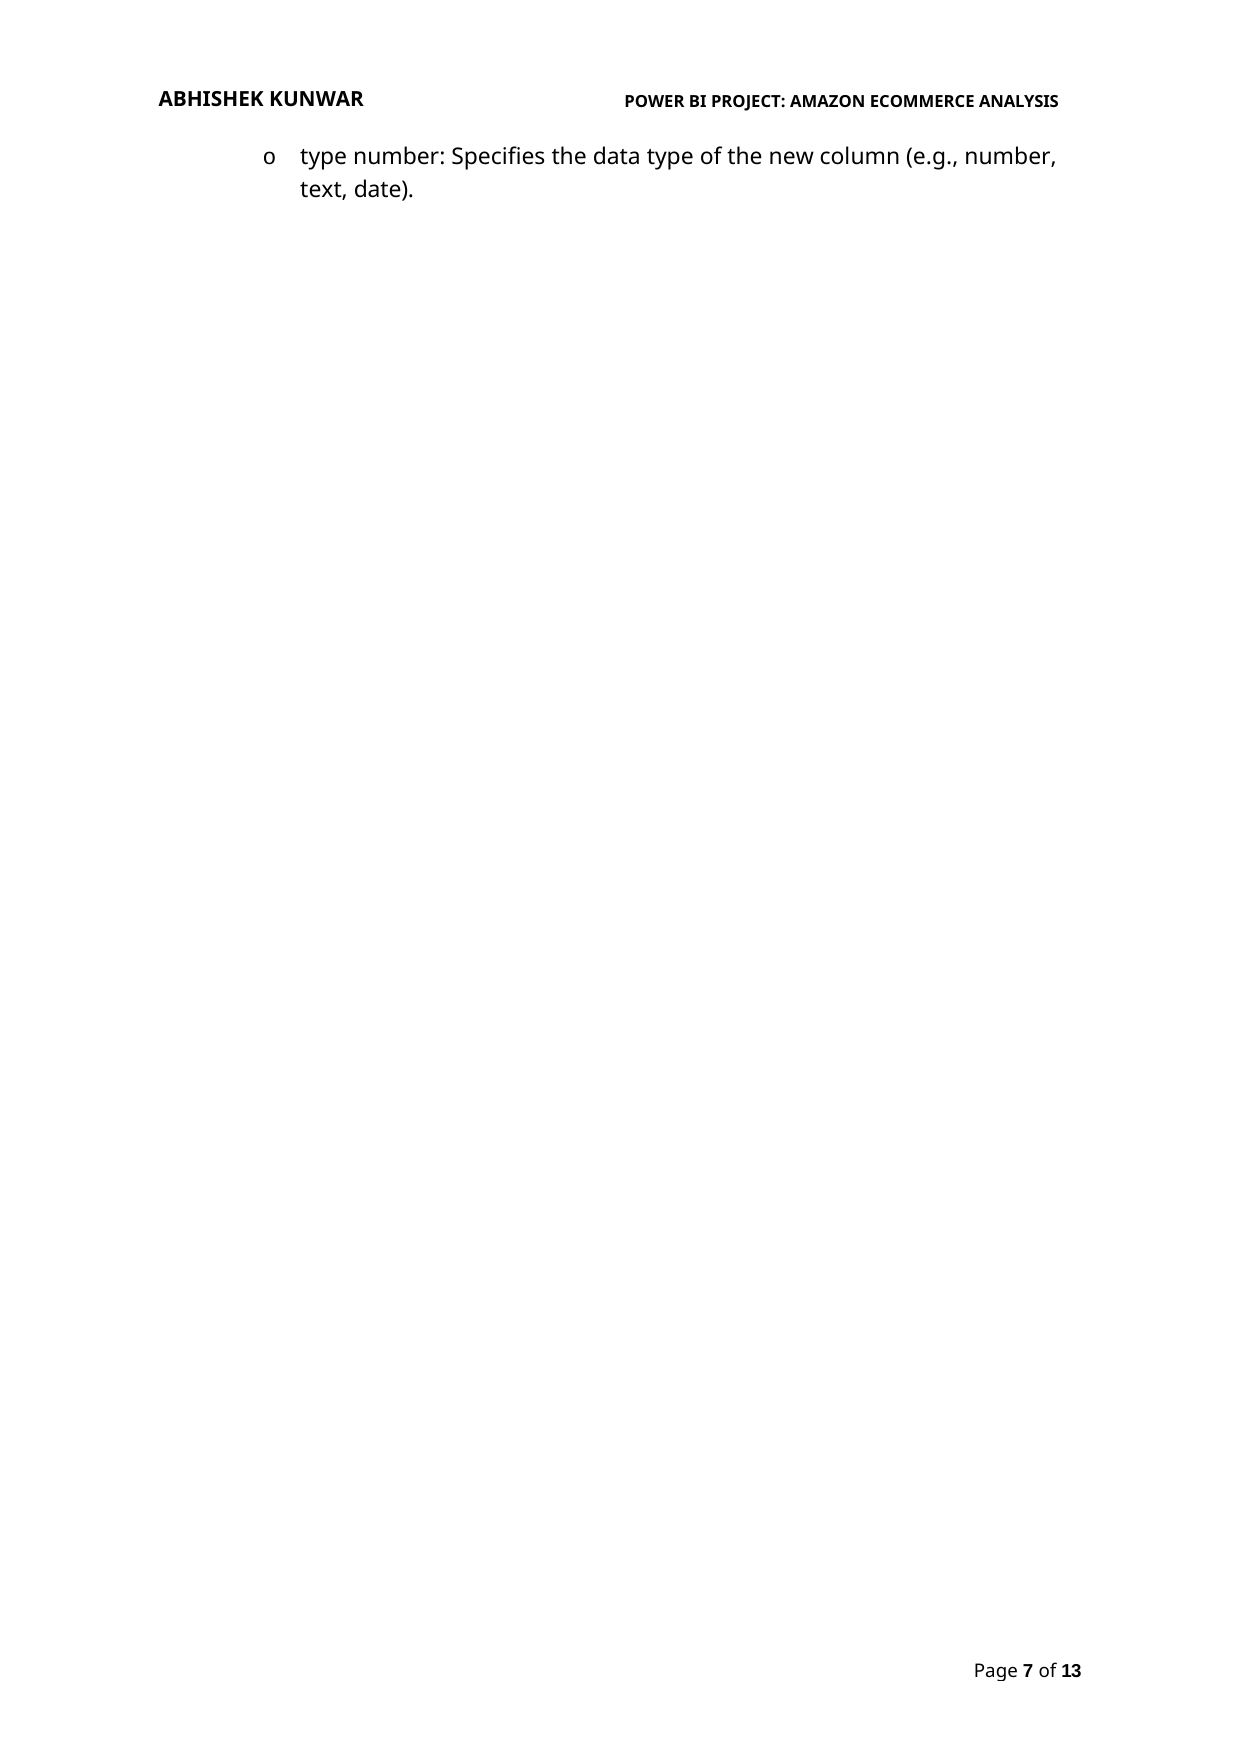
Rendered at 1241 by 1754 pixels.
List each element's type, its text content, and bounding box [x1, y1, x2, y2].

list type number: Specifies the data type of the new column (e.g., number, text, date). [262, 139, 1090, 204]
